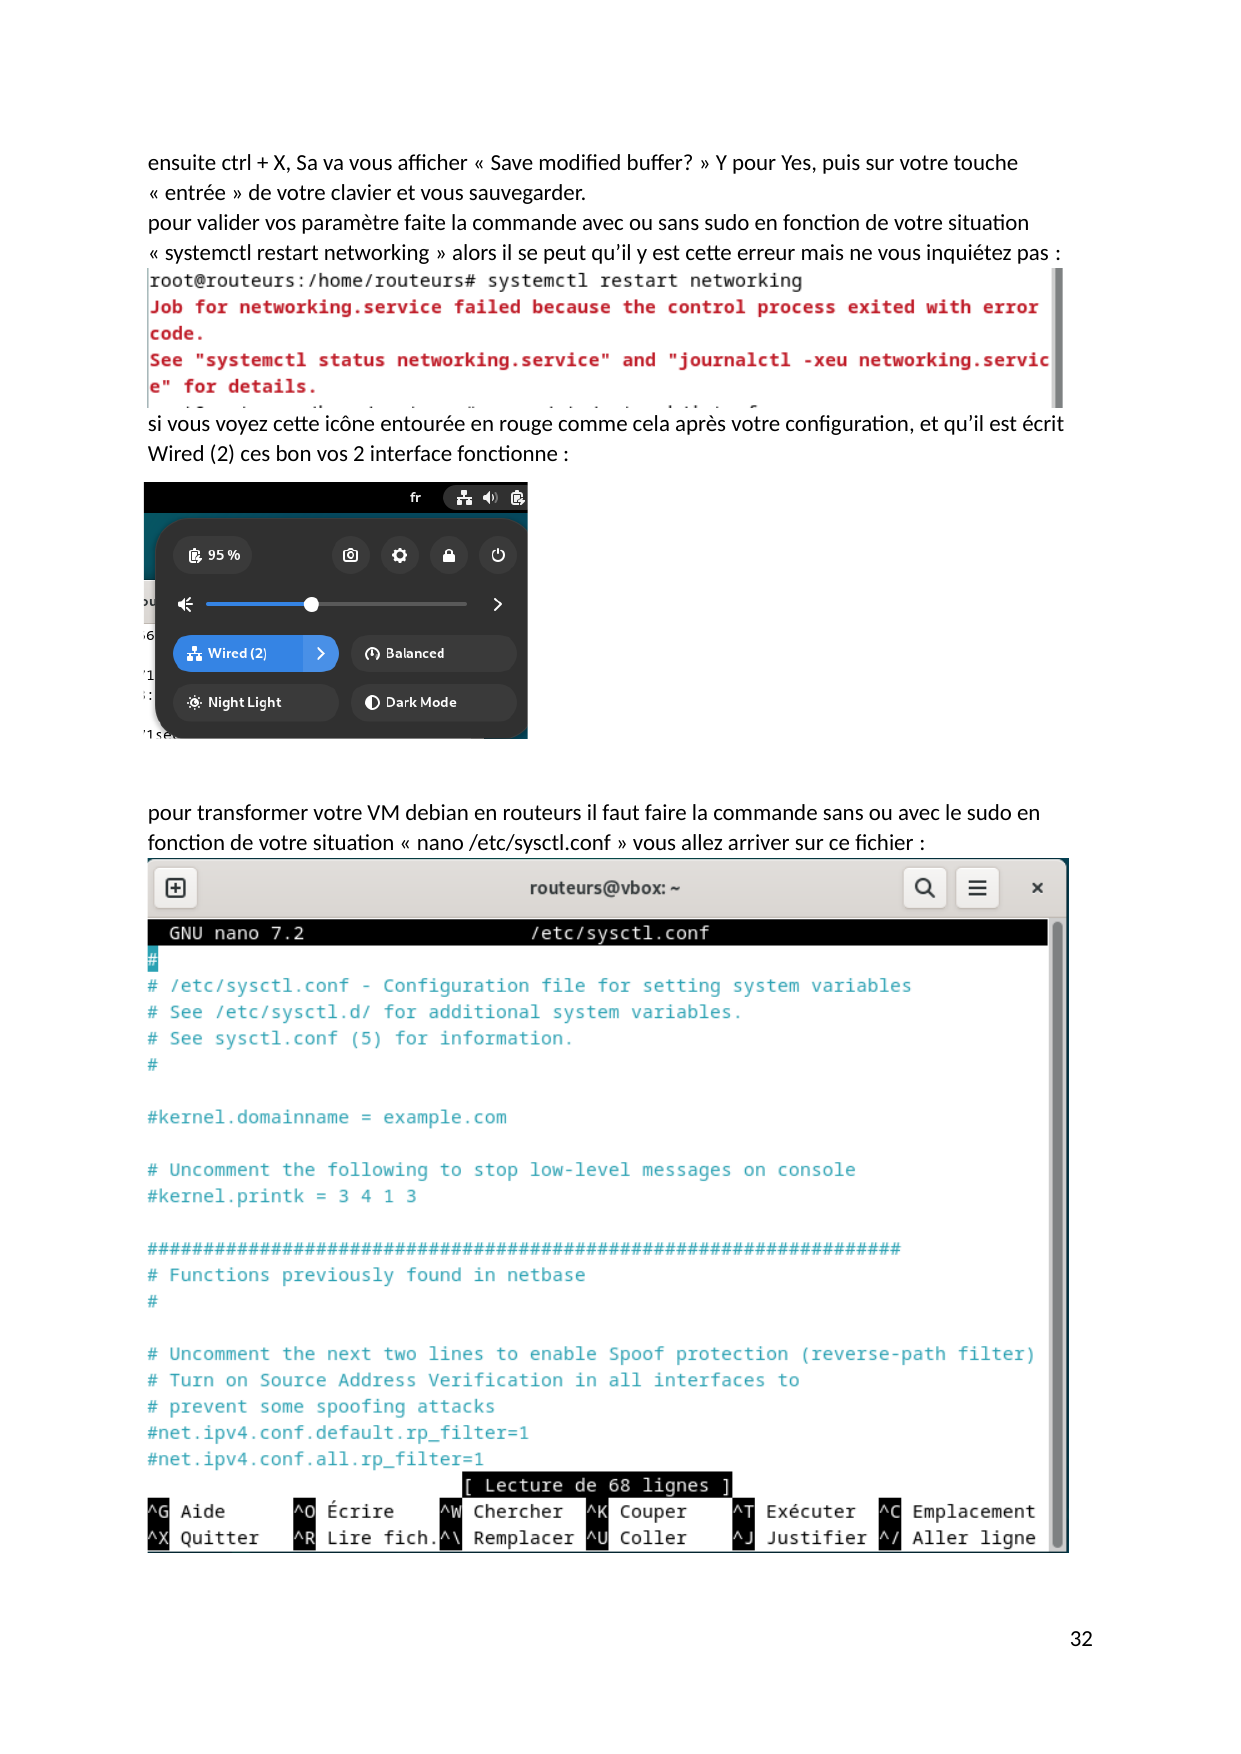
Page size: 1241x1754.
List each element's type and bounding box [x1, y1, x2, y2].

picture [147, 858, 1066, 1553]
picture [143, 482, 528, 739]
text [148, 148, 1093, 498]
picture [147, 268, 1063, 408]
text [148, 798, 1093, 1582]
